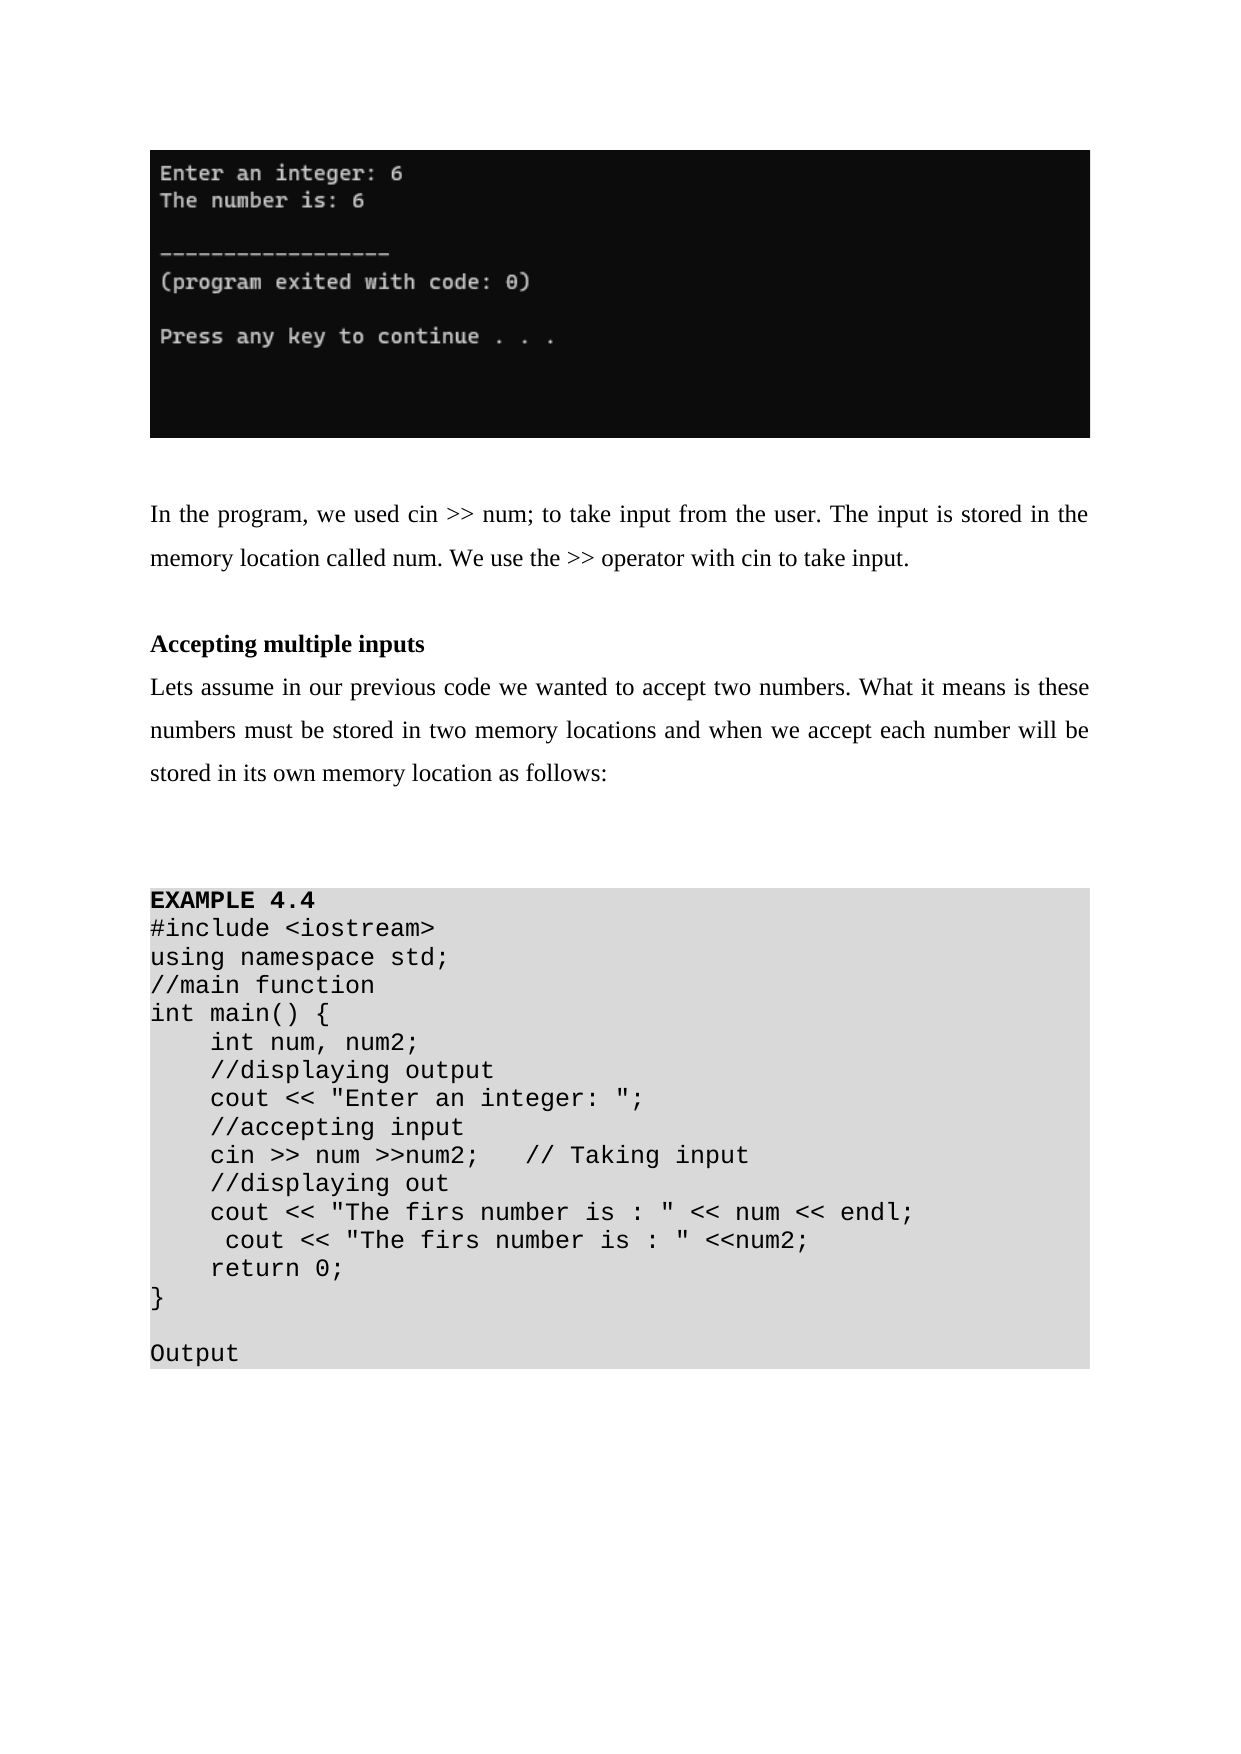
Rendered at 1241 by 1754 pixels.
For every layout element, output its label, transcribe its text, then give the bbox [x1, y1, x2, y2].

text Lets assume in our previous code we wanted to accept two numbers. What it means is these numbers must be stored in two memory locations and when we accept each number will be stored in its own memory location as follows: [150, 672, 1090, 787]
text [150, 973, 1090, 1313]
picture [150, 150, 1091, 438]
text using namespace std; [150, 944, 1090, 973]
text EXAMPLE 4.4 [150, 888, 1090, 916]
text In the program, we used cin >> num; to take input from the user. The input is stored in the memory location called num. We use the >> operator with cin to take input. [150, 499, 1090, 571]
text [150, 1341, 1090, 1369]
text #include <iostream> [150, 916, 1090, 944]
text Accepting multiple inputs [150, 629, 1090, 658]
